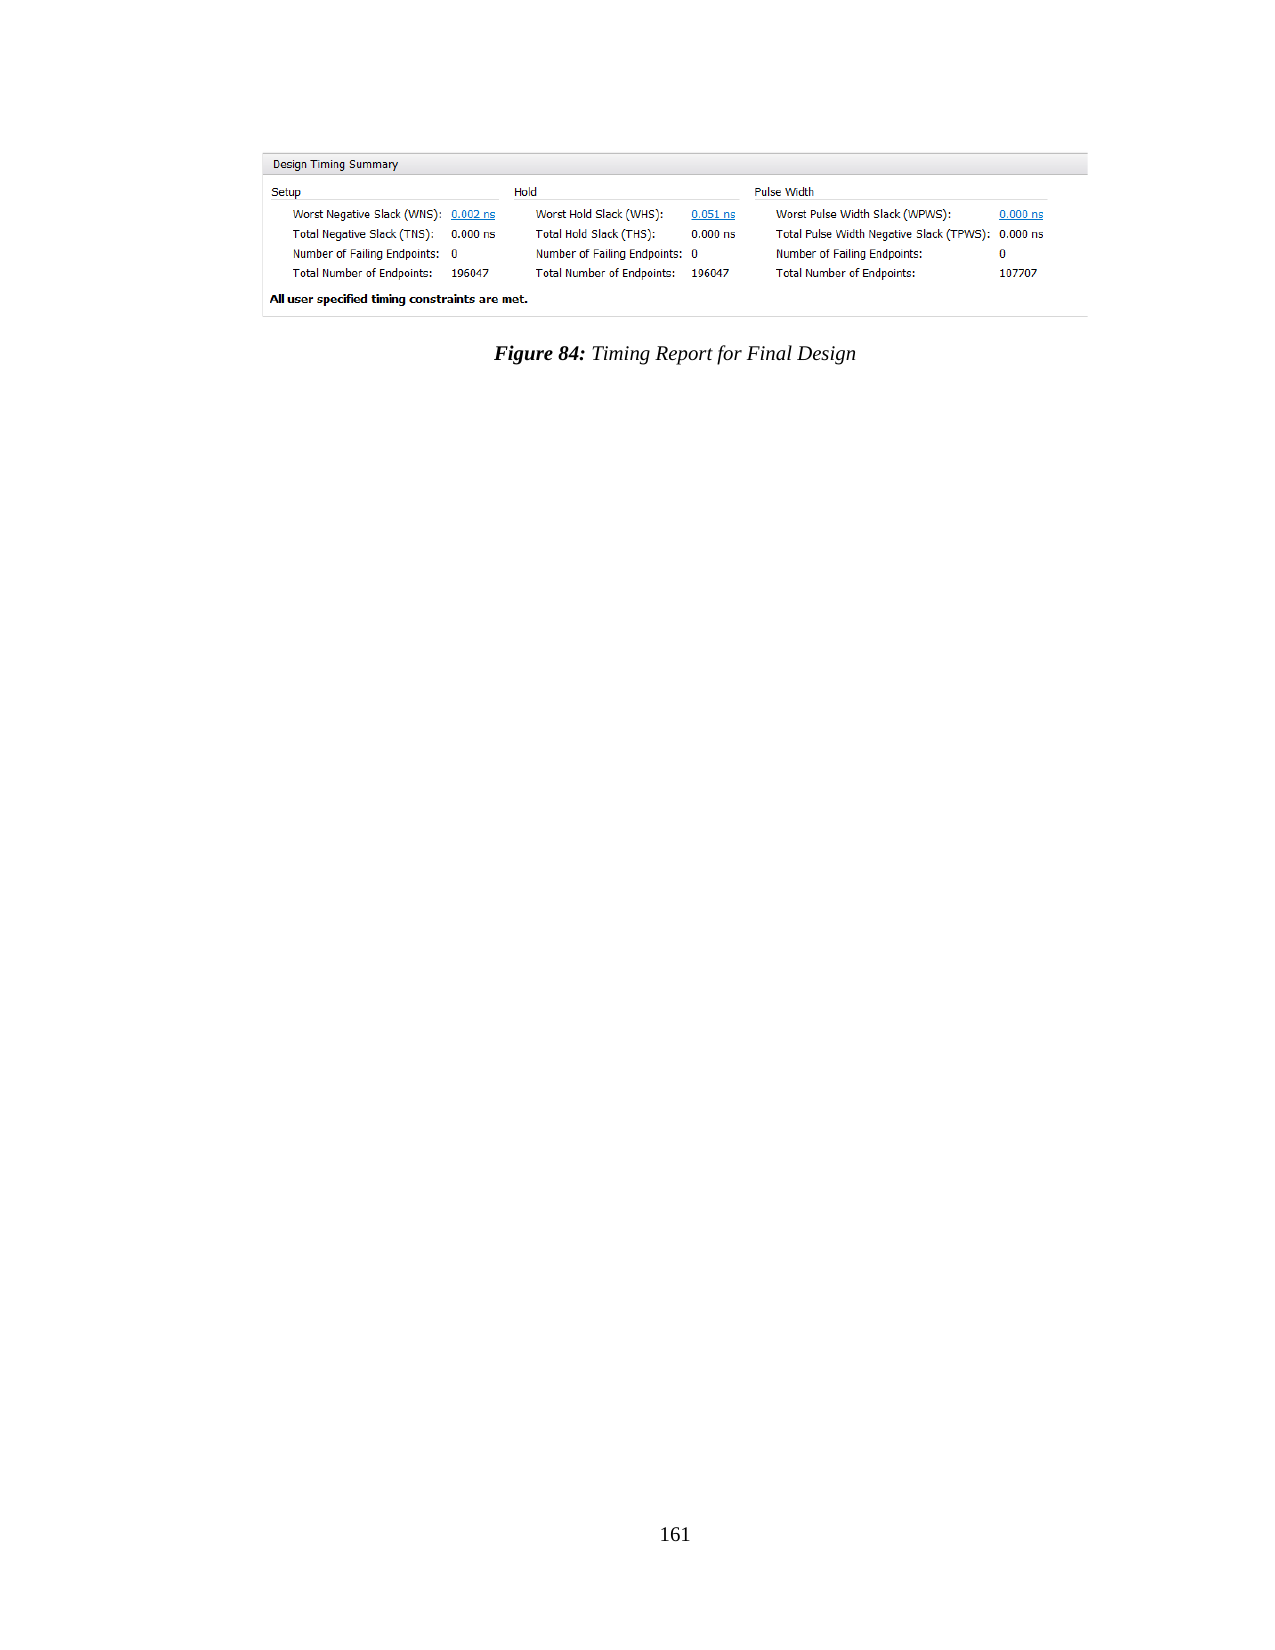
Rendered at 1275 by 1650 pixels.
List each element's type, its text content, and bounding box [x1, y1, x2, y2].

text Figure 84: Timing Report for Final Design [225, 341, 1125, 365]
picture [262, 150, 1088, 317]
